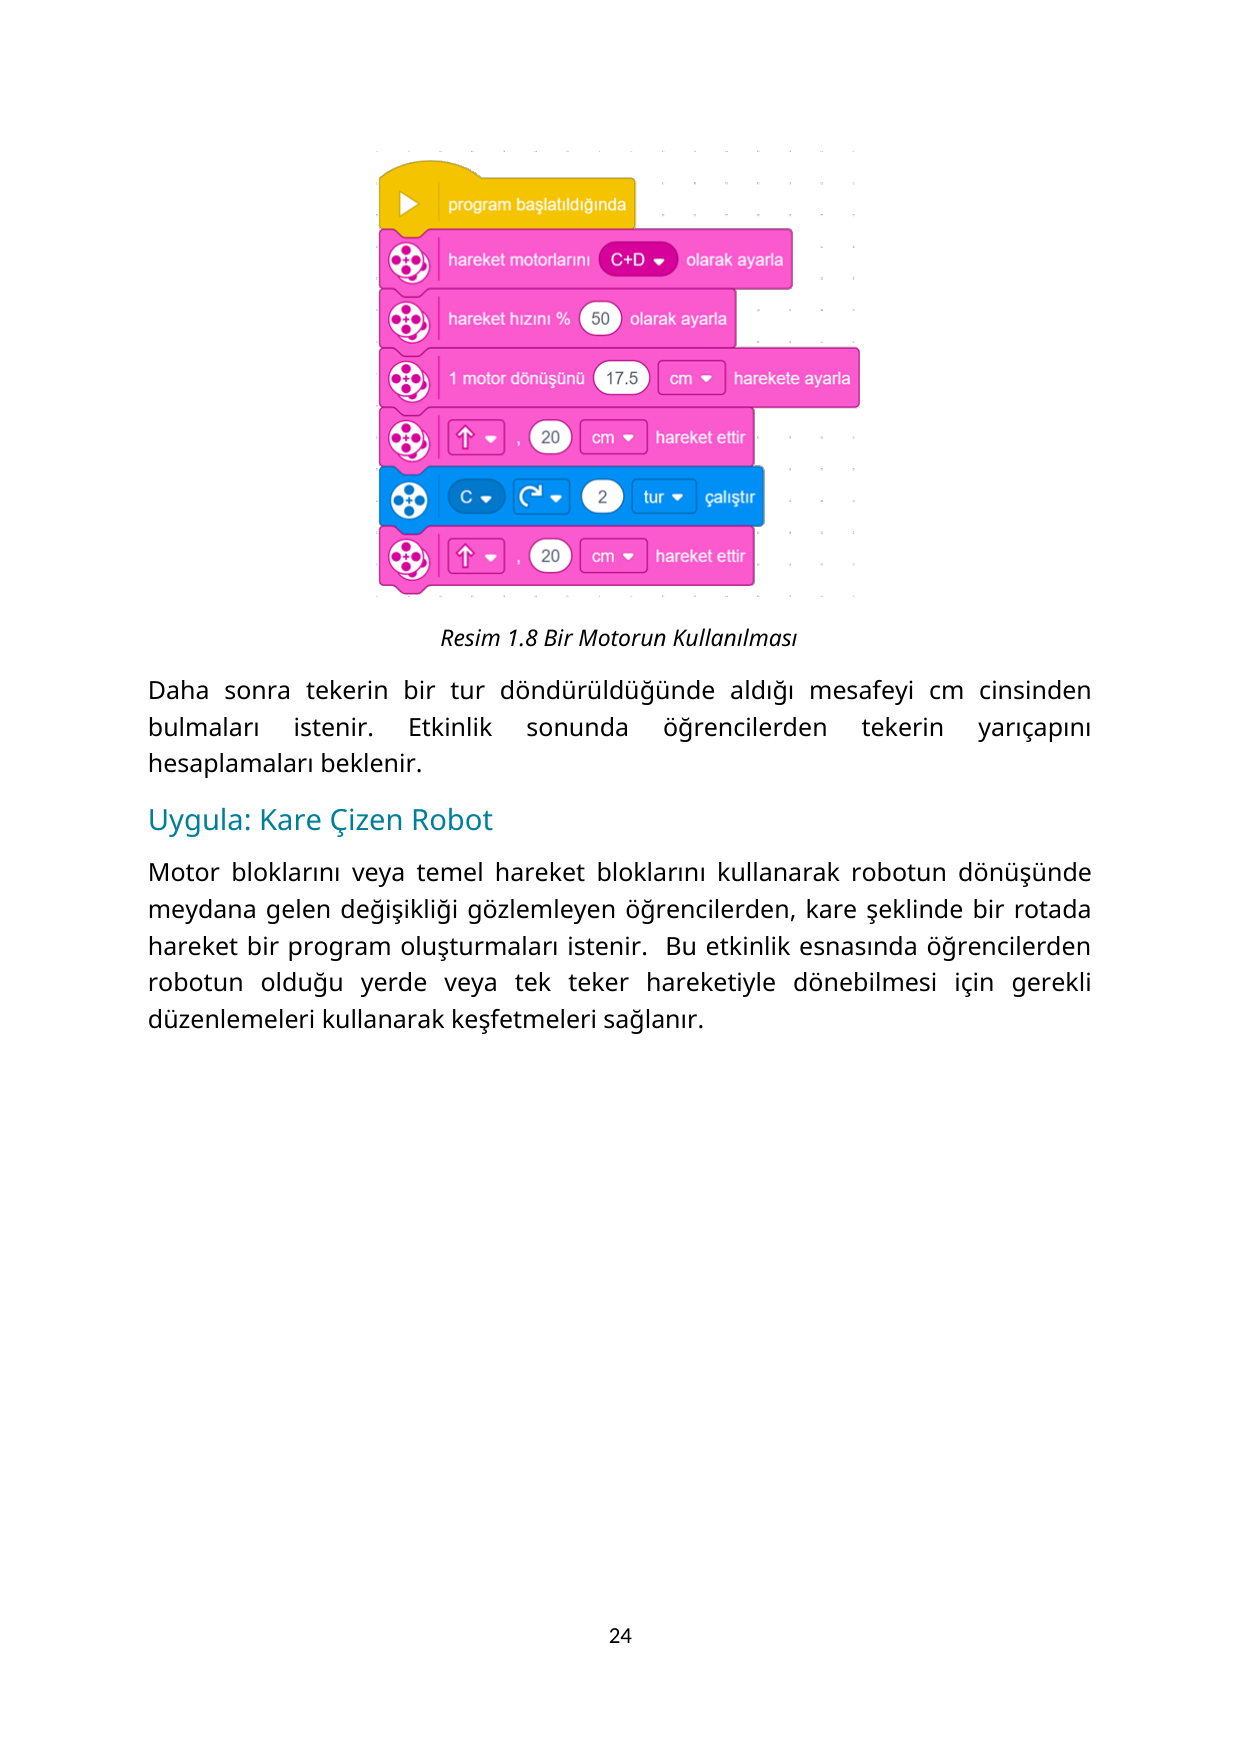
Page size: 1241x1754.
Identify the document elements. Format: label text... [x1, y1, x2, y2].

picture [367, 147, 873, 604]
text Daha sonra tekerin bir tur döndürüldüğünde aldığı mesafeyi cm cinsinden bulmaları istenir. Etkinlik sonunda öğrencilerden tekerin yarıçapını hesaplamaları beklenir. [148, 672, 1093, 780]
subtitle Uygula: Kare Çizen Robot [148, 799, 1093, 839]
text Resim 1.8 Bir Motorun Kullanılması [148, 622, 1093, 653]
text Motor bloklarını veya temel hareket bloklarını kullanarak robotun dönüşünde meydana gelen değişikliği gözlemleyen öğrencilerden, kare şeklinde bir rotada hareket bir program oluşturmaları istenir. Bu etkinlik esnasında öğrencilerden robotun olduğu yerde veya tek teker hareketiyle dönebilmesi için gerekli düzenlemeleri kullanarak keşfetmeleri sağlanır. [148, 855, 1093, 1036]
